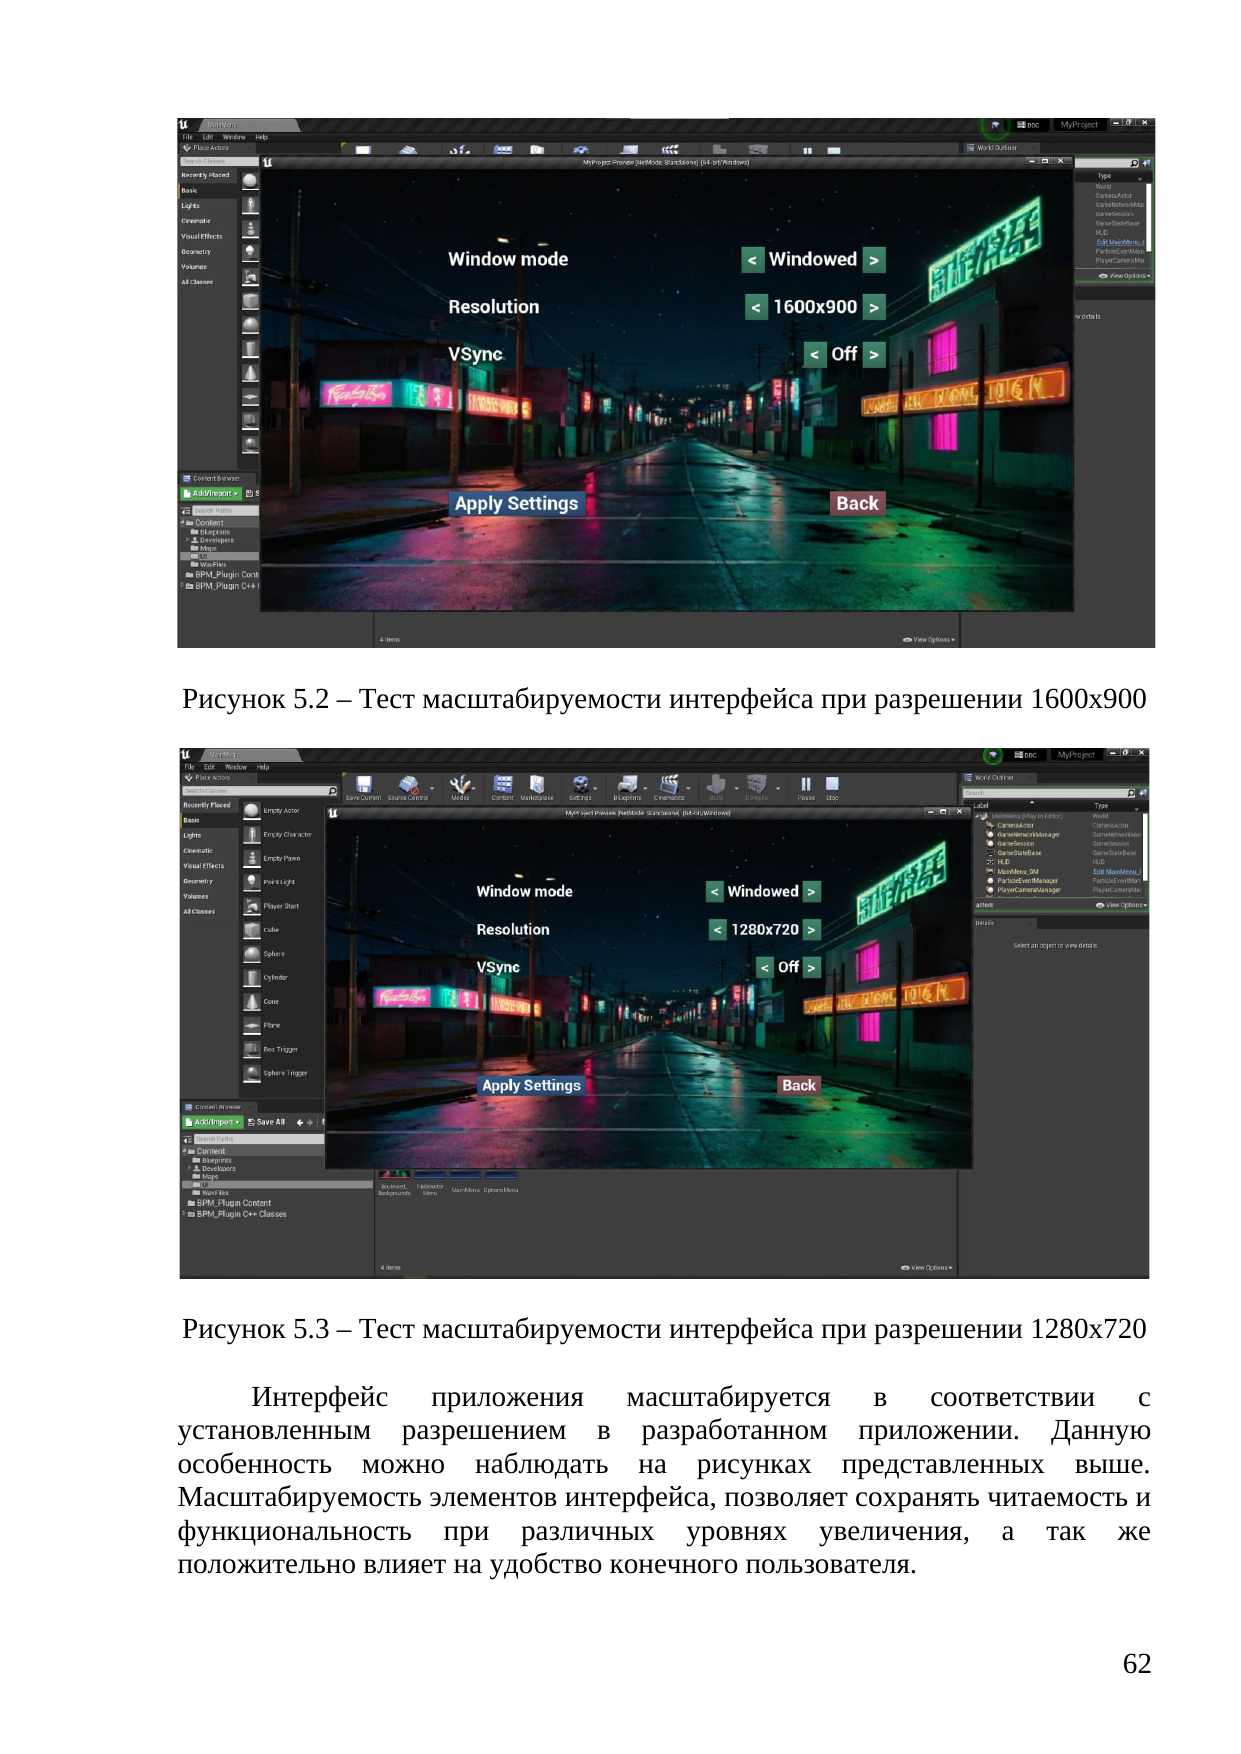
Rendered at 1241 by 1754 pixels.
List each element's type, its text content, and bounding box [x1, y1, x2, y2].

picture [177, 118, 1156, 648]
text Интерфейс приложения масштабируется в соответствии с установленным разрешением в разработанном приложении. Данную особенность можно наблюдать на рисунках представленных выше. Масштабируемость элементов интерфейса, позволяет сохранять читаемость и функциональность при различных уровнях увеличения, а так же положительно влияет на удобство конечного пользователя. [177, 1379, 1152, 1580]
picture [179, 748, 1150, 1279]
text Рисунок 5.3 – Тест масштабируемости интерфейса при разрешении 1280х720 [177, 1312, 1152, 1345]
text Рисунок 5.2 – Тест масштабируемости интерфейса при разрешении 1600x900 [177, 681, 1152, 715]
